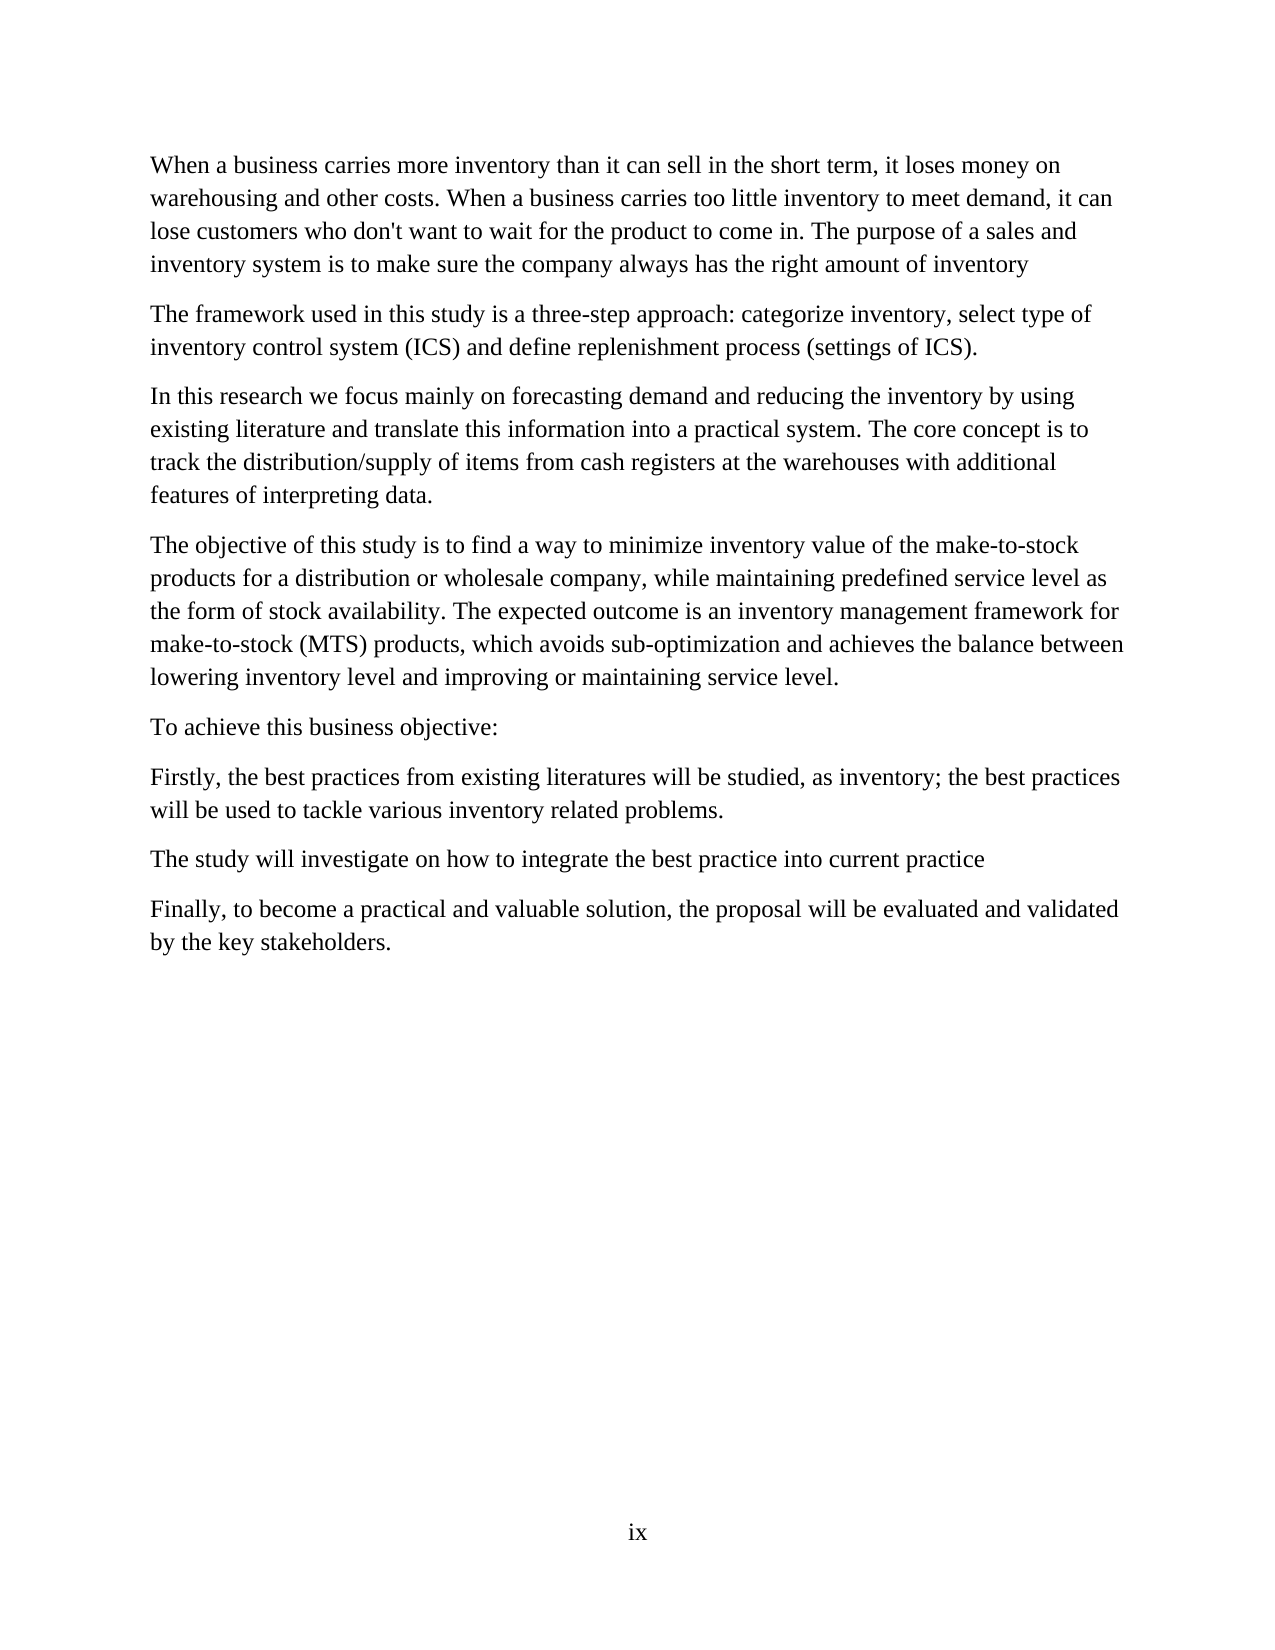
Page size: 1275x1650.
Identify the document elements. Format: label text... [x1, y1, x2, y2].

text The framework used in this study is a three-step approach: categorize inventory, select type of inventory control system (ICS) and define replenishment process (settings of ICS). [150, 299, 1125, 361]
text When a business carries more inventory than it can sell in the short term, it loses money on warehousing and other costs. When a business carries too little inventory to meet demand, it can lose customers who don't want to wait for the product to come in. The purpose of a sales and inventory system is to make sure the company always has the right amount of inventory [150, 150, 1125, 278]
text Finally, to become a practical and valuable solution, the proposal will be evaluated and validated by the key stakeholders. [150, 894, 1125, 956]
text In this research we focus mainly on forecasting demand and reducing the inventory by using existing literature and translate this information into a practical system. The core concept is to track the distribution/supply of items from cash registers at the warehouses with additional features of interpreting data. [150, 381, 1125, 509]
text The study will investigate on how to integrate the best practice into current practice [150, 844, 1125, 873]
text Firstly, the best practices from existing literatures will be studied, as inventory; the best practices will be used to tackle various inventory related problems. [150, 762, 1125, 823]
text To achieve this business objective: [150, 712, 1125, 741]
text The objective of this study is to find a way to minimize inventory value of the make-to-stock products for a distribution or wholesale company, while maintaining predefined service level as the form of stock availability. The expected outcome is an inventory management framework for make-to-stock (MTS) products, which avoids sub-optimization and achieves the balance between lowering inventory level and improving or maintaining service level. [150, 530, 1125, 691]
